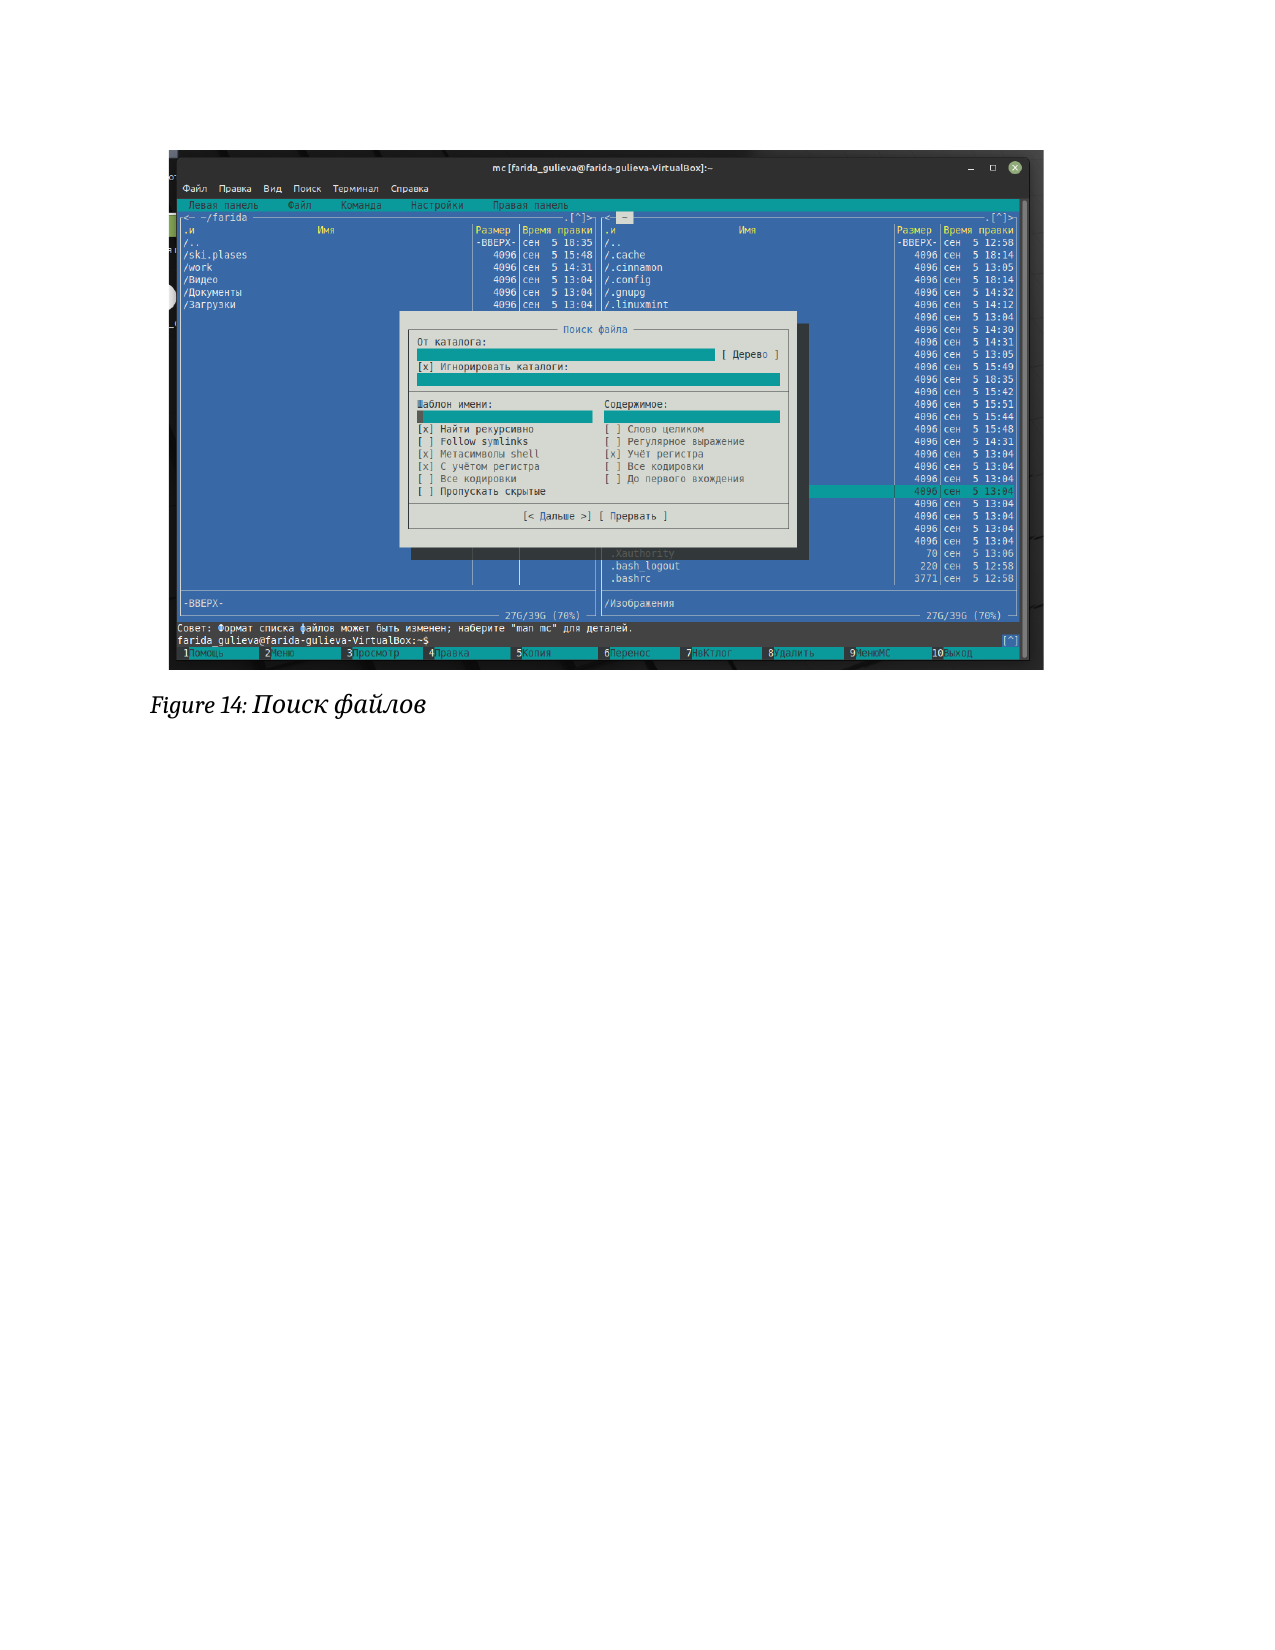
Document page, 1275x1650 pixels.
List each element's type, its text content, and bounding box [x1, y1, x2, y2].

text Figure 14: Поиск файлов [150, 691, 1125, 719]
picture [168, 150, 1044, 670]
